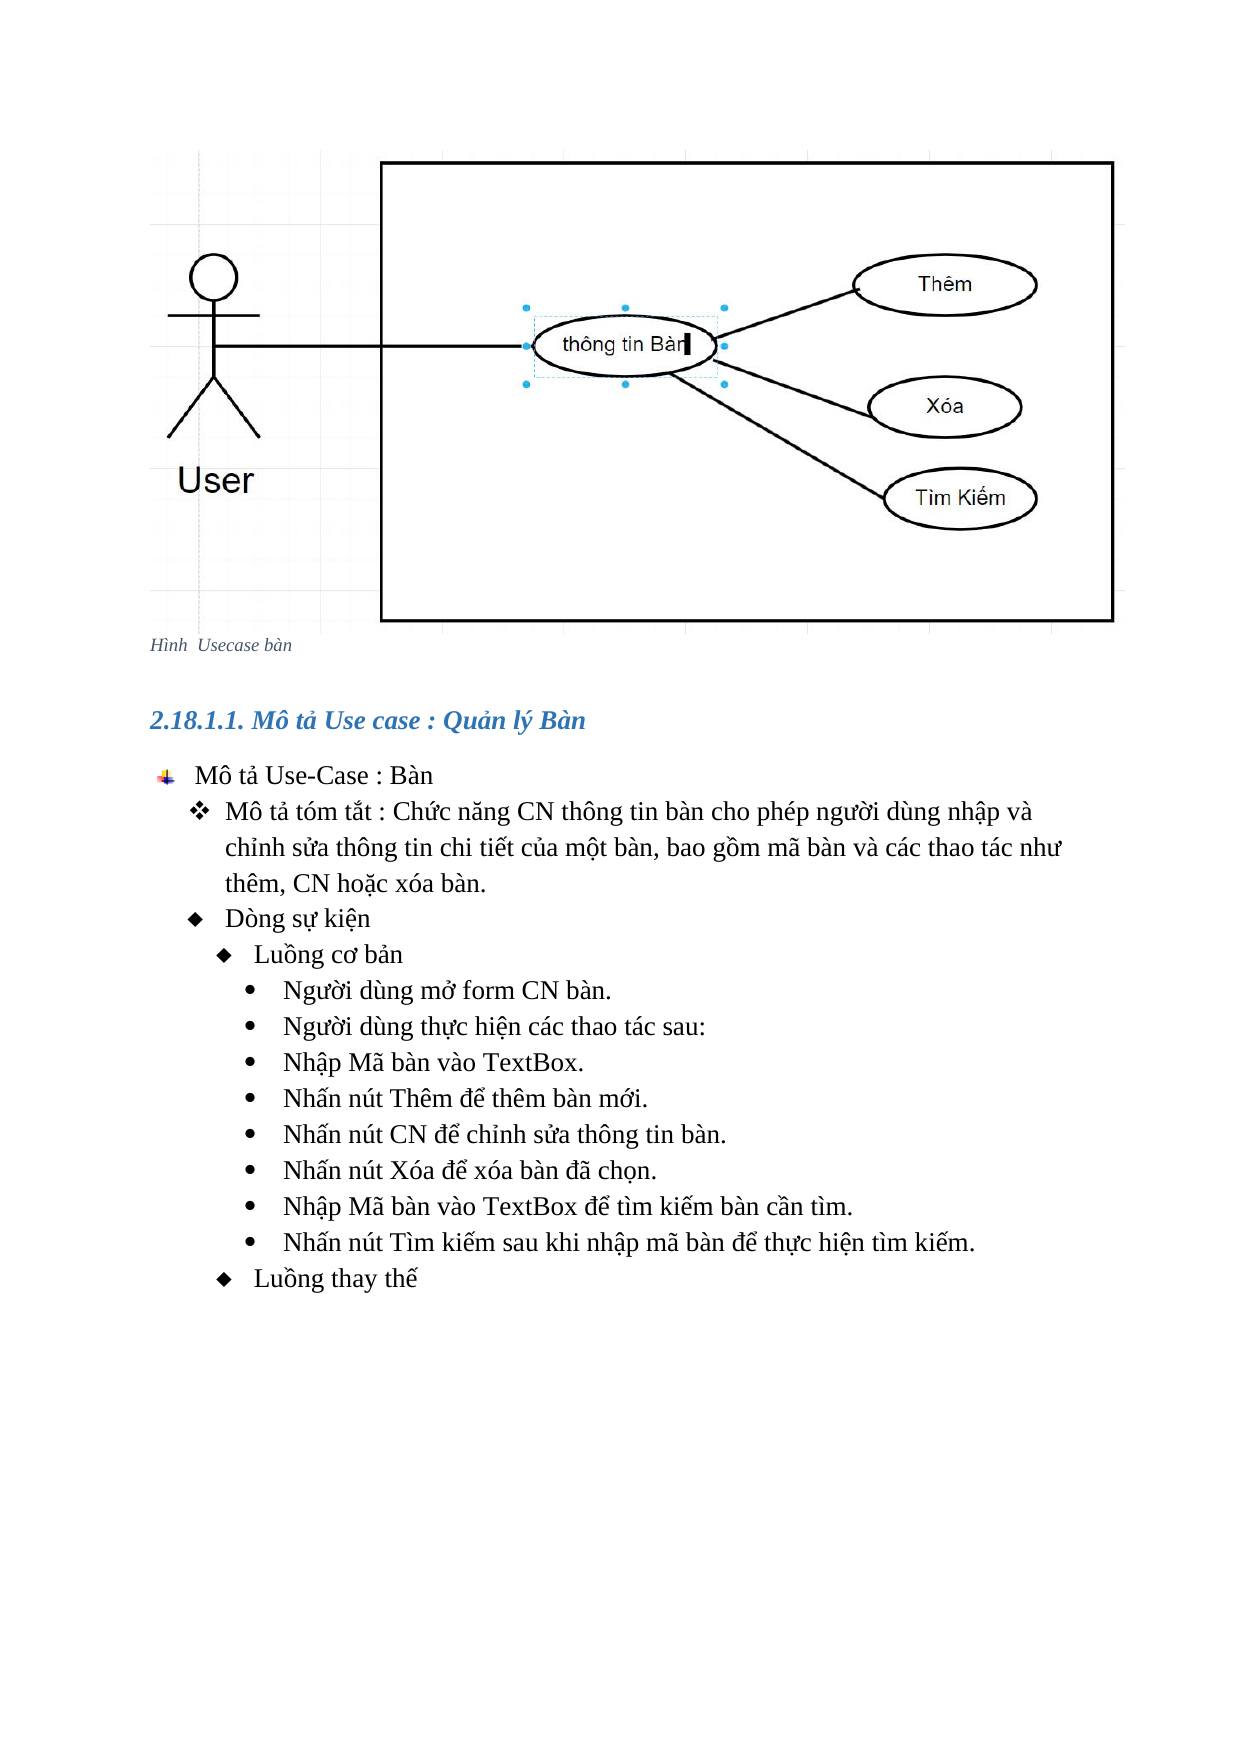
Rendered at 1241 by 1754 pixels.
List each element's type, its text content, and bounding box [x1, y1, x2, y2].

list Nhập Mã bàn vào TextBox. [245, 1046, 1090, 1077]
list Dòng sự kiện [187, 902, 1090, 934]
list Nhấn nút Xóa để xóa bàn đã chọn. [245, 1154, 1090, 1185]
text Hình Usecase bàn [150, 634, 1090, 655]
list Mô tả tóm tắt : Chức năng CN thông tin bàn cho phép người dùng nhập và chỉnh sửa thông tin chi tiết của một bàn, bao gồm mã bàn và các thao tác như thêm, CN hoặc xóa bàn. [187, 795, 1090, 898]
subtitle 2.18.1.1. Mô tả Use case : Quản lý Bàn [150, 704, 1090, 735]
list Mô tả Use-Case : Bàn [157, 759, 1090, 791]
list Luồng cơ bản [216, 938, 1090, 970]
picture [157, 768, 175, 785]
list Người dùng mở form CN bàn. [245, 974, 1090, 1006]
list Nhấn nút Tìm kiếm sau khi nhập mã bàn để thực hiện tìm kiếm. [245, 1226, 1090, 1257]
list Nhấn nút CN để chỉnh sửa thông tin bàn. [245, 1118, 1090, 1149]
picture [150, 150, 1125, 634]
list Nhập Mã bàn vào TextBox để tìm kiếm bàn cần tìm. [245, 1190, 1090, 1221]
list Luồng thay thế [216, 1262, 1090, 1293]
list Nhấn nút Thêm để thêm bàn mới. [245, 1082, 1090, 1113]
list Người dùng thực hiện các thao tác sau: [245, 1010, 1090, 1042]
